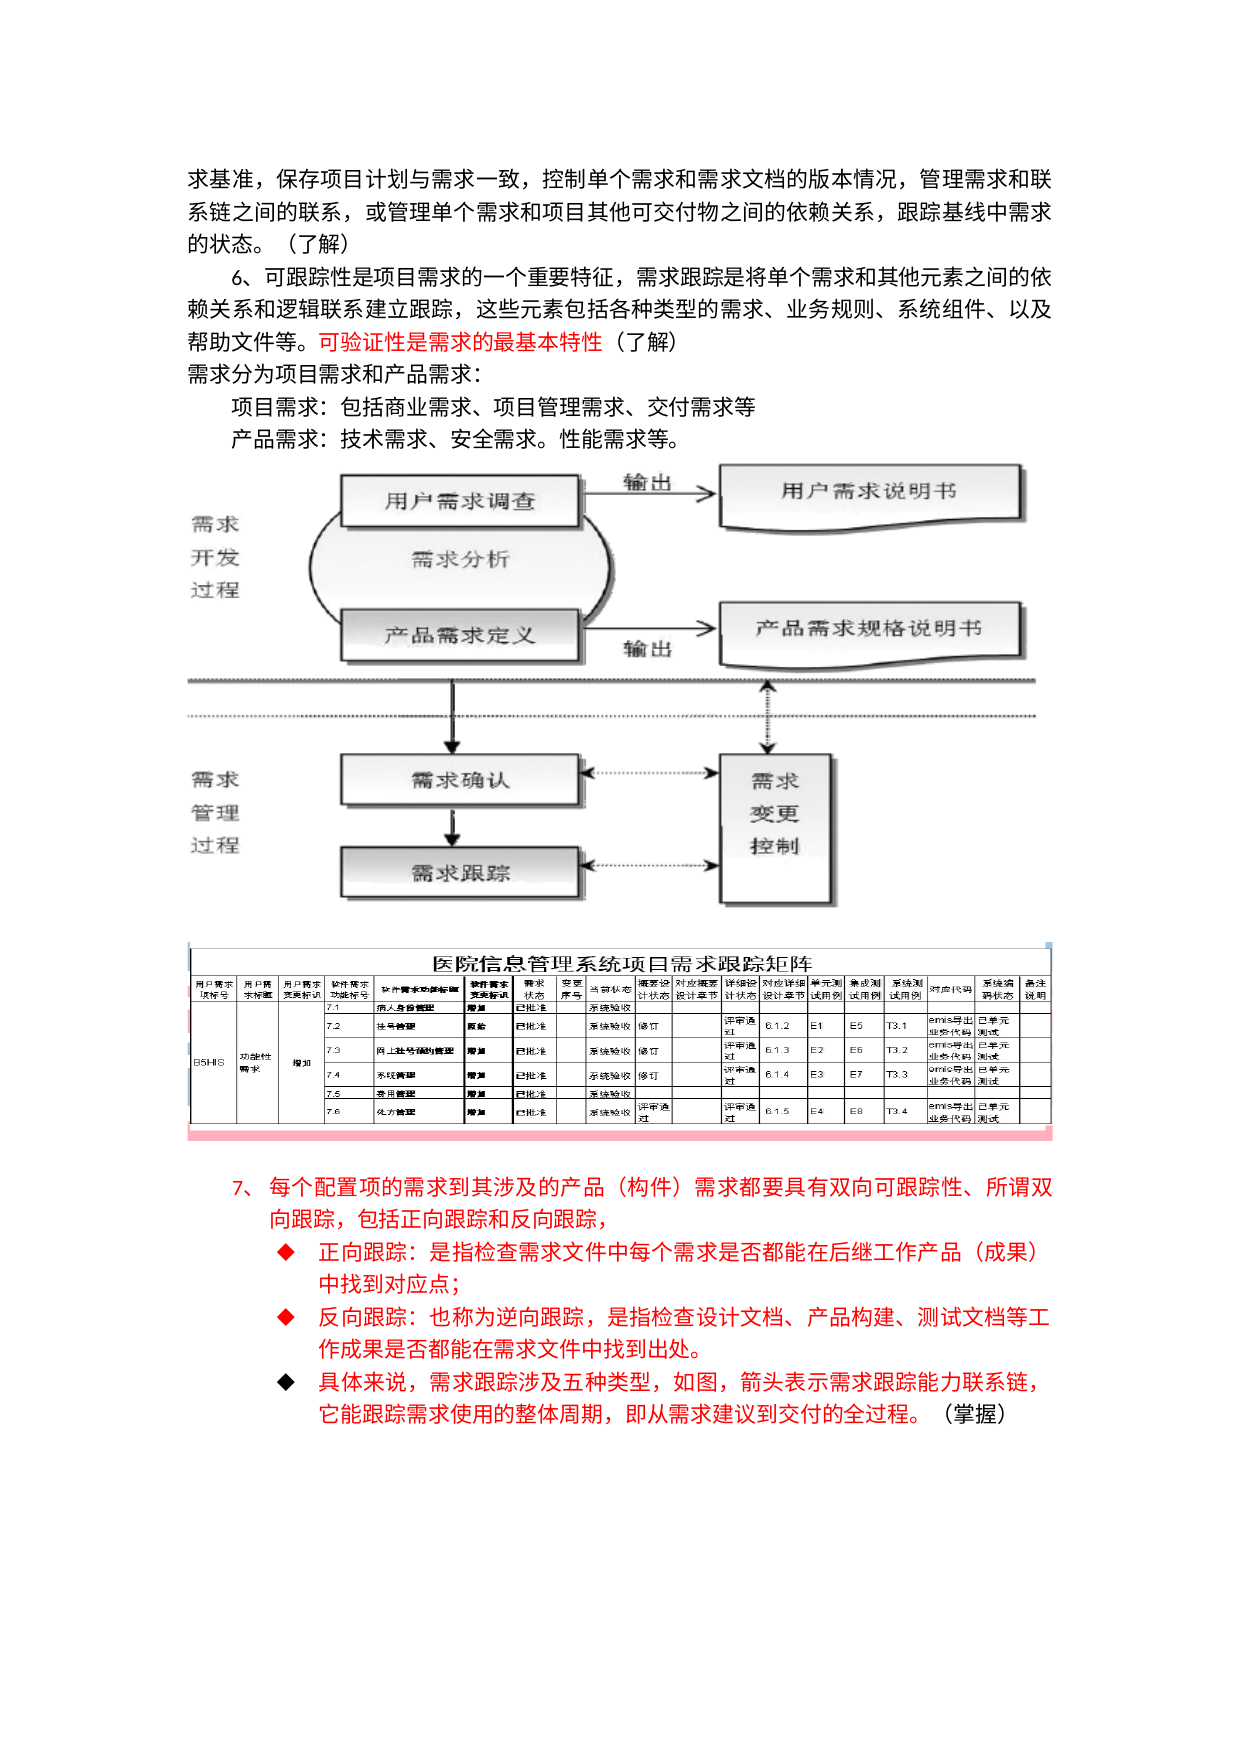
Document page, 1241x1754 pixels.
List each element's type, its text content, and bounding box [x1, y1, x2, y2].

picture [187, 942, 1053, 1141]
list 具体来说，需求跟踪涉及五种类型，如图，箭头表示需求跟踪能力联系链，它能跟踪需求使用的整体周期，即从需求建议到交付的全过程。（掌握） [275, 1364, 1053, 1429]
text 产品需求：技术需求、安全需求。性能需求等。 [187, 422, 1053, 454]
text 6、可跟踪性是项目需求的一个重要特征，需求跟踪是将单个需求和其他元素之间的依赖关系和逻辑联系建立跟踪，这些元素包括各种类型的需求、业务规则、系统组件、以及帮助文件等。可验证性是需求的最基本特性（了解） [187, 259, 1053, 357]
list 正向跟踪：是指检查需求文件中每个需求是否都能在后继工作产品（成果）中找到对应点； [275, 1234, 1053, 1299]
list 每个配置项的需求到其涉及的产品（构件）需求都要具有双向可跟踪性、所谓双向跟踪，包括正向跟踪和反向跟踪， [232, 1169, 1053, 1234]
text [187, 162, 1053, 259]
text 需求分为项目需求和产品需求： [187, 357, 1053, 389]
text 项目需求：包括商业需求、项目管理需求、交付需求等 [187, 389, 1053, 422]
list 反向跟踪：也称为逆向跟踪，是指检查设计文档、产品构建、测试文档等工作成果是否都能在需求文件中找到出处。 [275, 1299, 1053, 1364]
picture [187, 454, 1053, 933]
